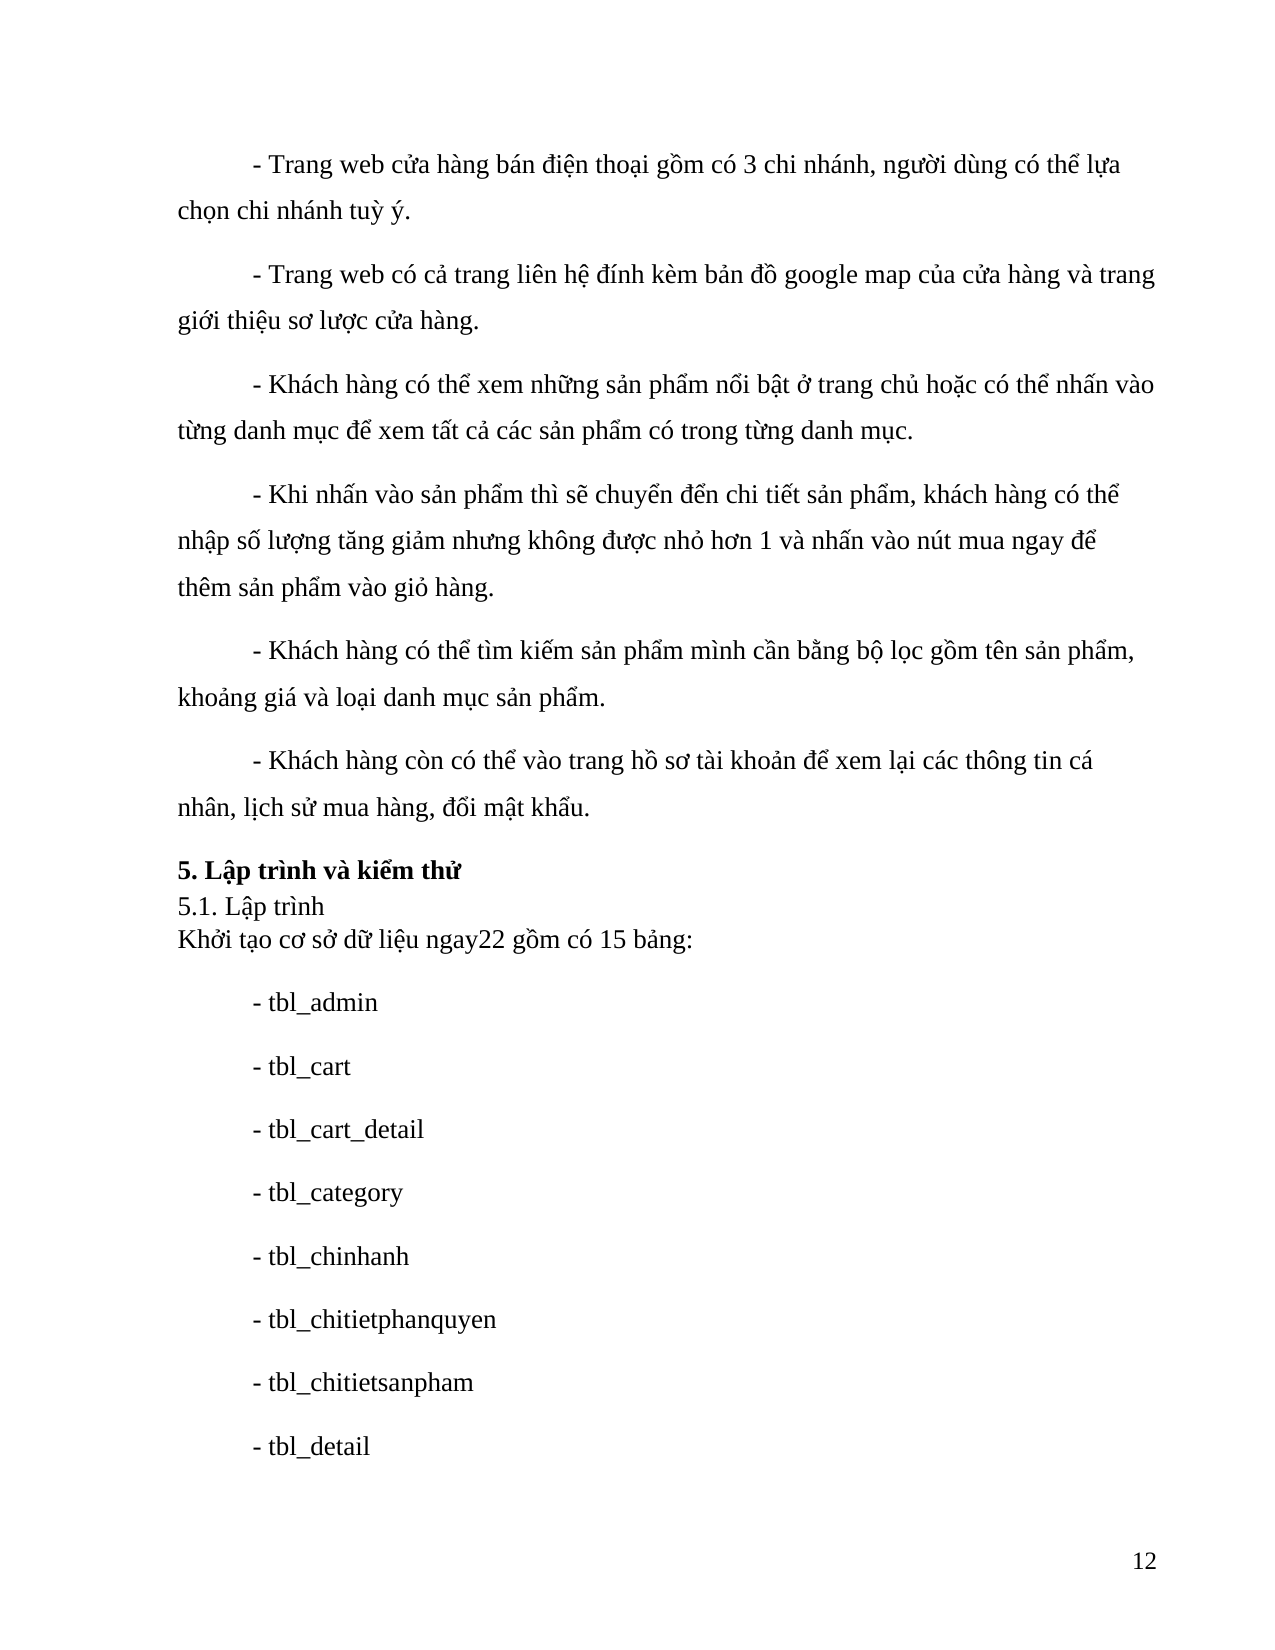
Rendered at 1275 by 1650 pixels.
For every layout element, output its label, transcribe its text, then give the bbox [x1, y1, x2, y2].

text - Trang web cửa hàng bán điện thoại gồm có 3 chi nhánh, người dùng có thể lựa chọn chi nhánh tuỳ ý. [177, 148, 1157, 226]
subtitle 5. Lập trình và kiểm thử [177, 854, 1157, 886]
text - tbl_chinhanh [177, 1240, 1157, 1271]
text - tbl_chitietphanquyen [177, 1303, 1157, 1334]
text - Khi nhấn vào sản phẩm thì sẽ chuyển đển chi tiết sản phẩm, khách hàng có thể nhập số lượng tăng giảm nhưng không được nhỏ hơn 1 và nhấn vào nút mua ngay để thêm sản phẩm vào giỏ hàng. [177, 478, 1157, 602]
subtitle 5.1. Lập trình [177, 890, 1157, 921]
text - tbl_category [177, 1177, 1157, 1208]
text - tbl_cart_detail [177, 1113, 1157, 1144]
text Khởi tạo cơ sở dữ liệu ngay22 gồm có 15 bảng: [177, 923, 1157, 954]
text - tbl_cart [177, 1050, 1157, 1081]
text - tbl_admin [177, 987, 1157, 1018]
text - Khách hàng có thể xem những sản phẩm nổi bật ở trang chủ hoặc có thể nhấn vào từng danh mục để xem tất cả các sản phẩm có trong từng danh mục. [177, 368, 1157, 446]
text - Trang web có cả trang liên hệ đính kèm bản đồ google map của cửa hàng và trang giới thiệu sơ lược cửa hàng. [177, 258, 1157, 336]
text - tbl_detail [177, 1430, 1157, 1461]
text - Khách hàng có thể tìm kiếm sản phẩm mình cần bằng bộ lọc gồm tên sản phẩm, khoảng giá và loại danh mục sản phẩm. [177, 634, 1157, 712]
text - Khách hàng còn có thể vào trang hồ sơ tài khoản để xem lại các thông tin cá nhân, lịch sử mua hàng, đổi mật khẩu. [177, 744, 1157, 822]
text - tbl_chitietsanpham [177, 1367, 1157, 1398]
